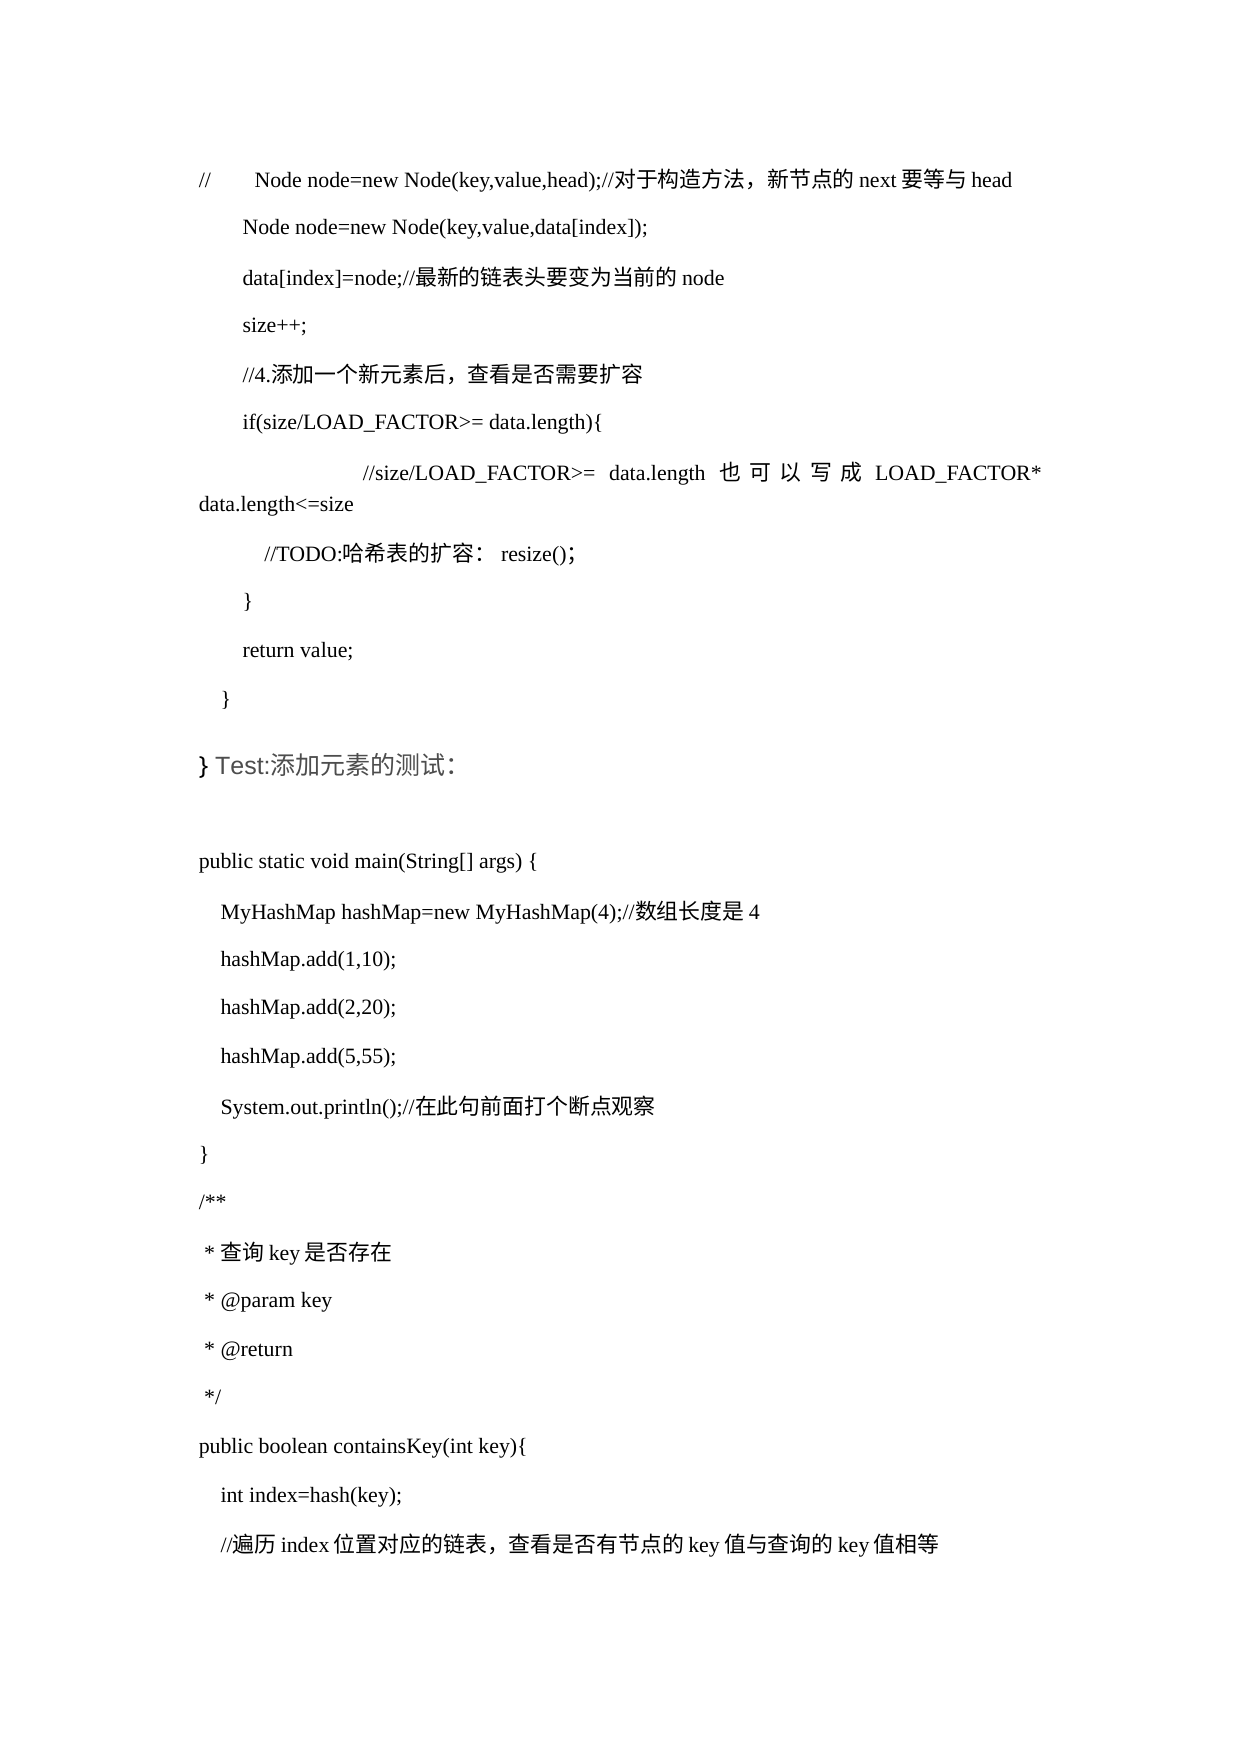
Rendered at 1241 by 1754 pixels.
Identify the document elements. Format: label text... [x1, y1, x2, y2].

text //4.添加一个新元素后，查看是否需要扩容 [198, 357, 1042, 389]
text hashMap.add(2,20); [198, 991, 1042, 1023]
text //遍历index位置对应的链表，查看是否有节点的key值与查询的key值相等 [198, 1527, 1042, 1559]
text * @param key [198, 1283, 1042, 1316]
text } [198, 584, 1042, 617]
text Node node=new Node(key,value,data[index]); [198, 211, 1042, 243]
text */ [198, 1381, 1042, 1413]
text * @return [198, 1332, 1042, 1364]
text /** [198, 1186, 1042, 1218]
text } [198, 682, 1042, 714]
text } [198, 1137, 1042, 1169]
text //TODO:哈希表的扩容： resize()； [198, 536, 1042, 568]
text data[index]=node;//最新的链表头要变为当前的node [198, 259, 1042, 292]
text MyHashMap hashMap=new MyHashMap(4);//数组长度是4 [198, 893, 1042, 926]
text hashMap.add(1,10); [198, 942, 1042, 974]
text public static void main(String[] args) { [198, 812, 1042, 877]
text public boolean containsKey(int key){ [198, 1429, 1042, 1462]
text System.out.println();//在此句前面打个断点观察 [198, 1088, 1042, 1121]
text return value; [198, 633, 1042, 666]
text size++; [198, 308, 1042, 341]
text } Test:添加元素的测试： [198, 731, 1042, 796]
text int index=hash(key); [198, 1478, 1042, 1511]
text //size/LOAD_FACTOR>= data.length也可以写成LOAD_FACTOR* data.length<=size [198, 454, 1042, 519]
text if(size/LOAD_FACTOR>= data.length){ [198, 406, 1042, 438]
text * 查询key是否存在 [198, 1234, 1042, 1267]
text hashMap.add(5,55); [198, 1039, 1042, 1072]
text // Node node=new Node(key,value,head);//对于构造方法，新节点的next要等与head [198, 162, 1042, 194]
